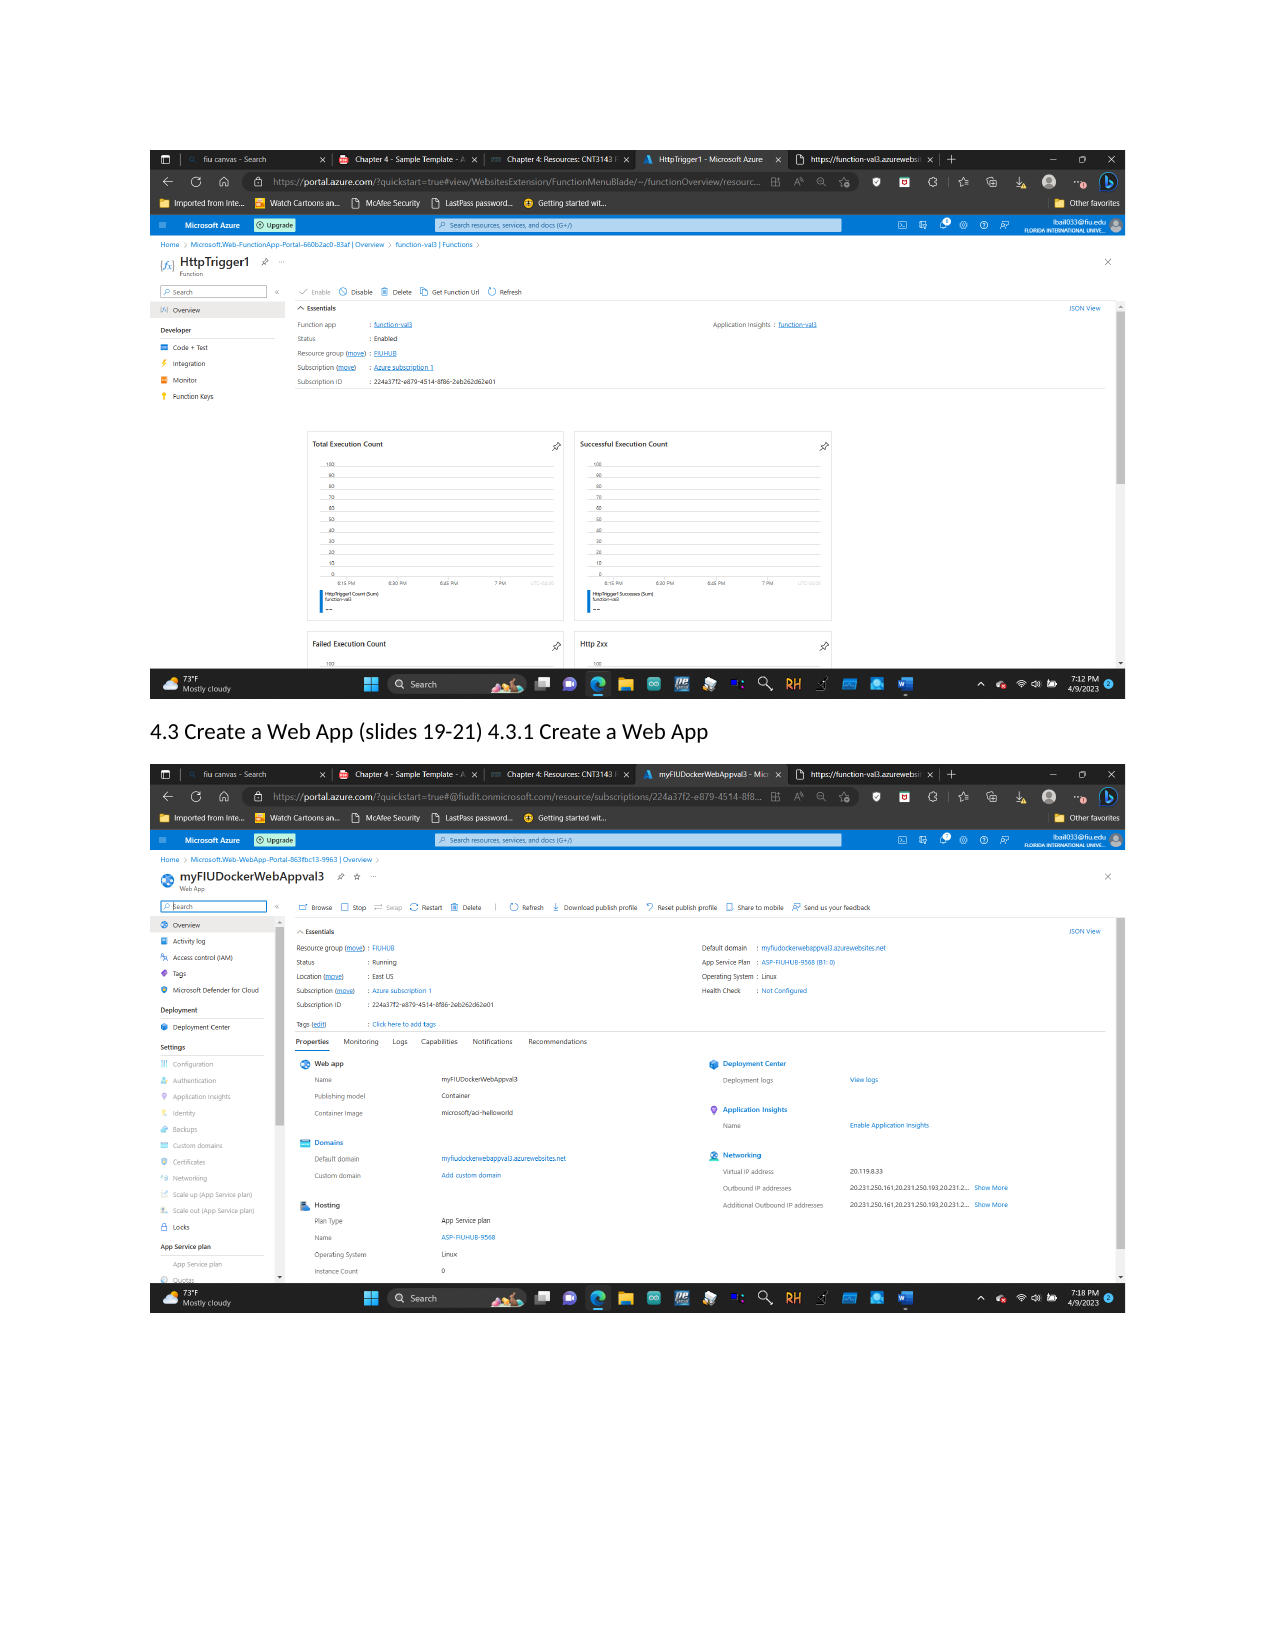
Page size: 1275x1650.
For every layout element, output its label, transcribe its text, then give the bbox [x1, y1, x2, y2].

picture [150, 150, 1125, 699]
picture [150, 764, 1125, 1313]
text 4.3 Create a Web App (slides 19-21) 4.3.1 Create a Web App [150, 717, 1125, 745]
